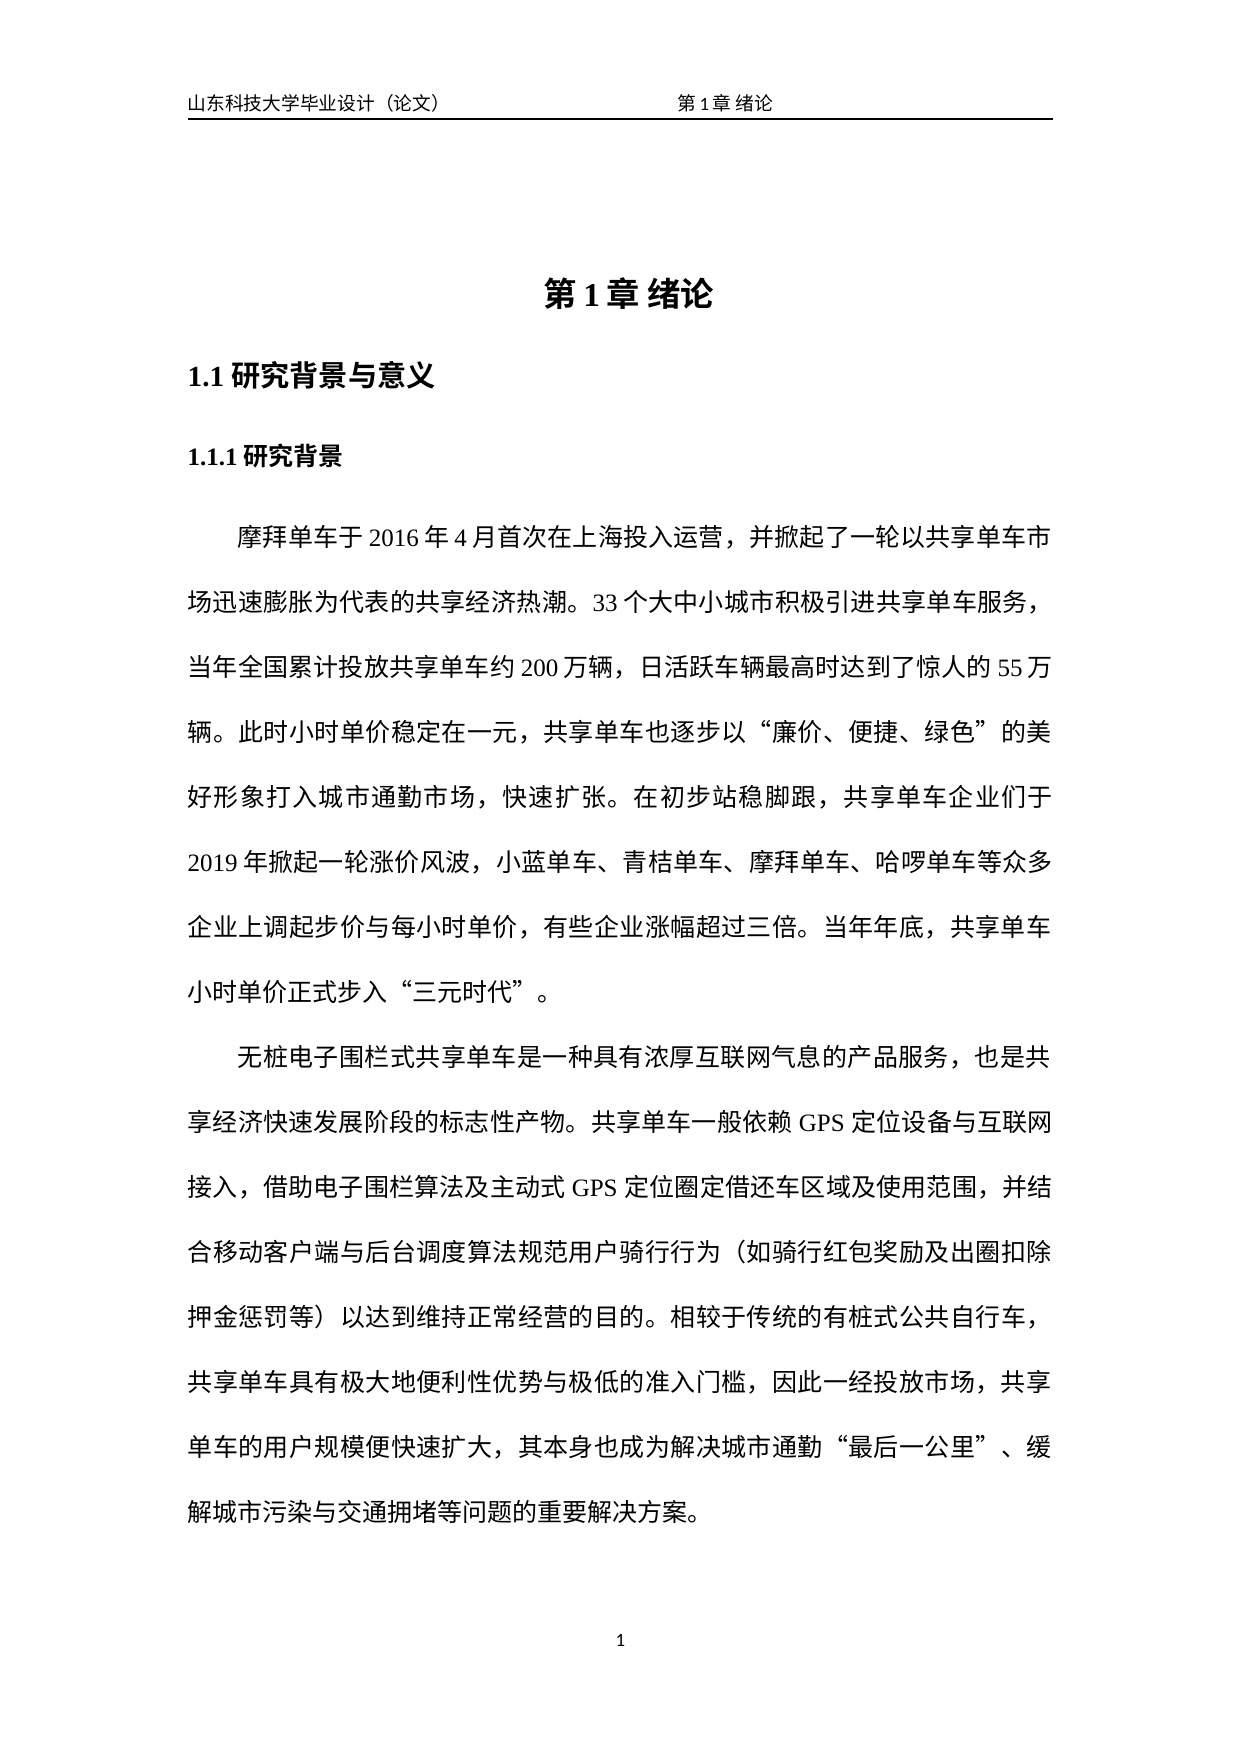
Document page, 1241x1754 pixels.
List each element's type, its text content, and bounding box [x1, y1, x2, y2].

text 无桩电子围栏式共享单车是一种具有浓厚互联网气息的产品服务，也是共享经济快速发展阶段的标志性产物。共享单车一般依赖 GPS 定位设备与互联网接入，借助电子围栏算法及主动式 GPS 定位圈定借还车区域及使用范围，并结合移动客户端与后台调度算法规范用户骑行行为（如骑行红包奖励及出圈扣除押金惩罚等）以达到维持正常经营的目的。相较于传统的有桩式公共自行车，共享单车具有极大地便利性优势与极低的准入门槛，因此一经投放市场，共享单车的用户规模便快速扩大，其本身也成为解决城市通勤“最后一公里”、缓解城市污染与交通拥堵等问题的重要解决方案。 [187, 1023, 1053, 1543]
list 1.1 研究背景与意义 [187, 341, 1053, 406]
text 摩拜单车于2016年4月首次在上海投入运营，并掀起了一轮以共享单车市场迅速膨胀为代表的共享经济热潮。33个大中小城市积极引进共享单车服务，当年全国累计投放共享单车约200万辆，日活跃车辆最高时达到了惊人的55万辆。此时小时单价稳定在一元，共享单车也逐步以“廉价、便捷、绿色”的美好形象打入城市通勤市场，快速扩张。在初步站稳脚跟，共享单车企业们于2019年掀起一轮涨价风波，小蓝单车、青桔单车、摩拜单车、哈啰单车等众多企业上调起步价与每小时单价，有些企业涨幅超过三倍。当年年底，共享单车小时单价正式步入“三元时代”。 [187, 503, 1053, 1023]
text 1.1.1 研究背景 [187, 422, 1053, 487]
text 第1章 绪论 [187, 259, 1053, 324]
